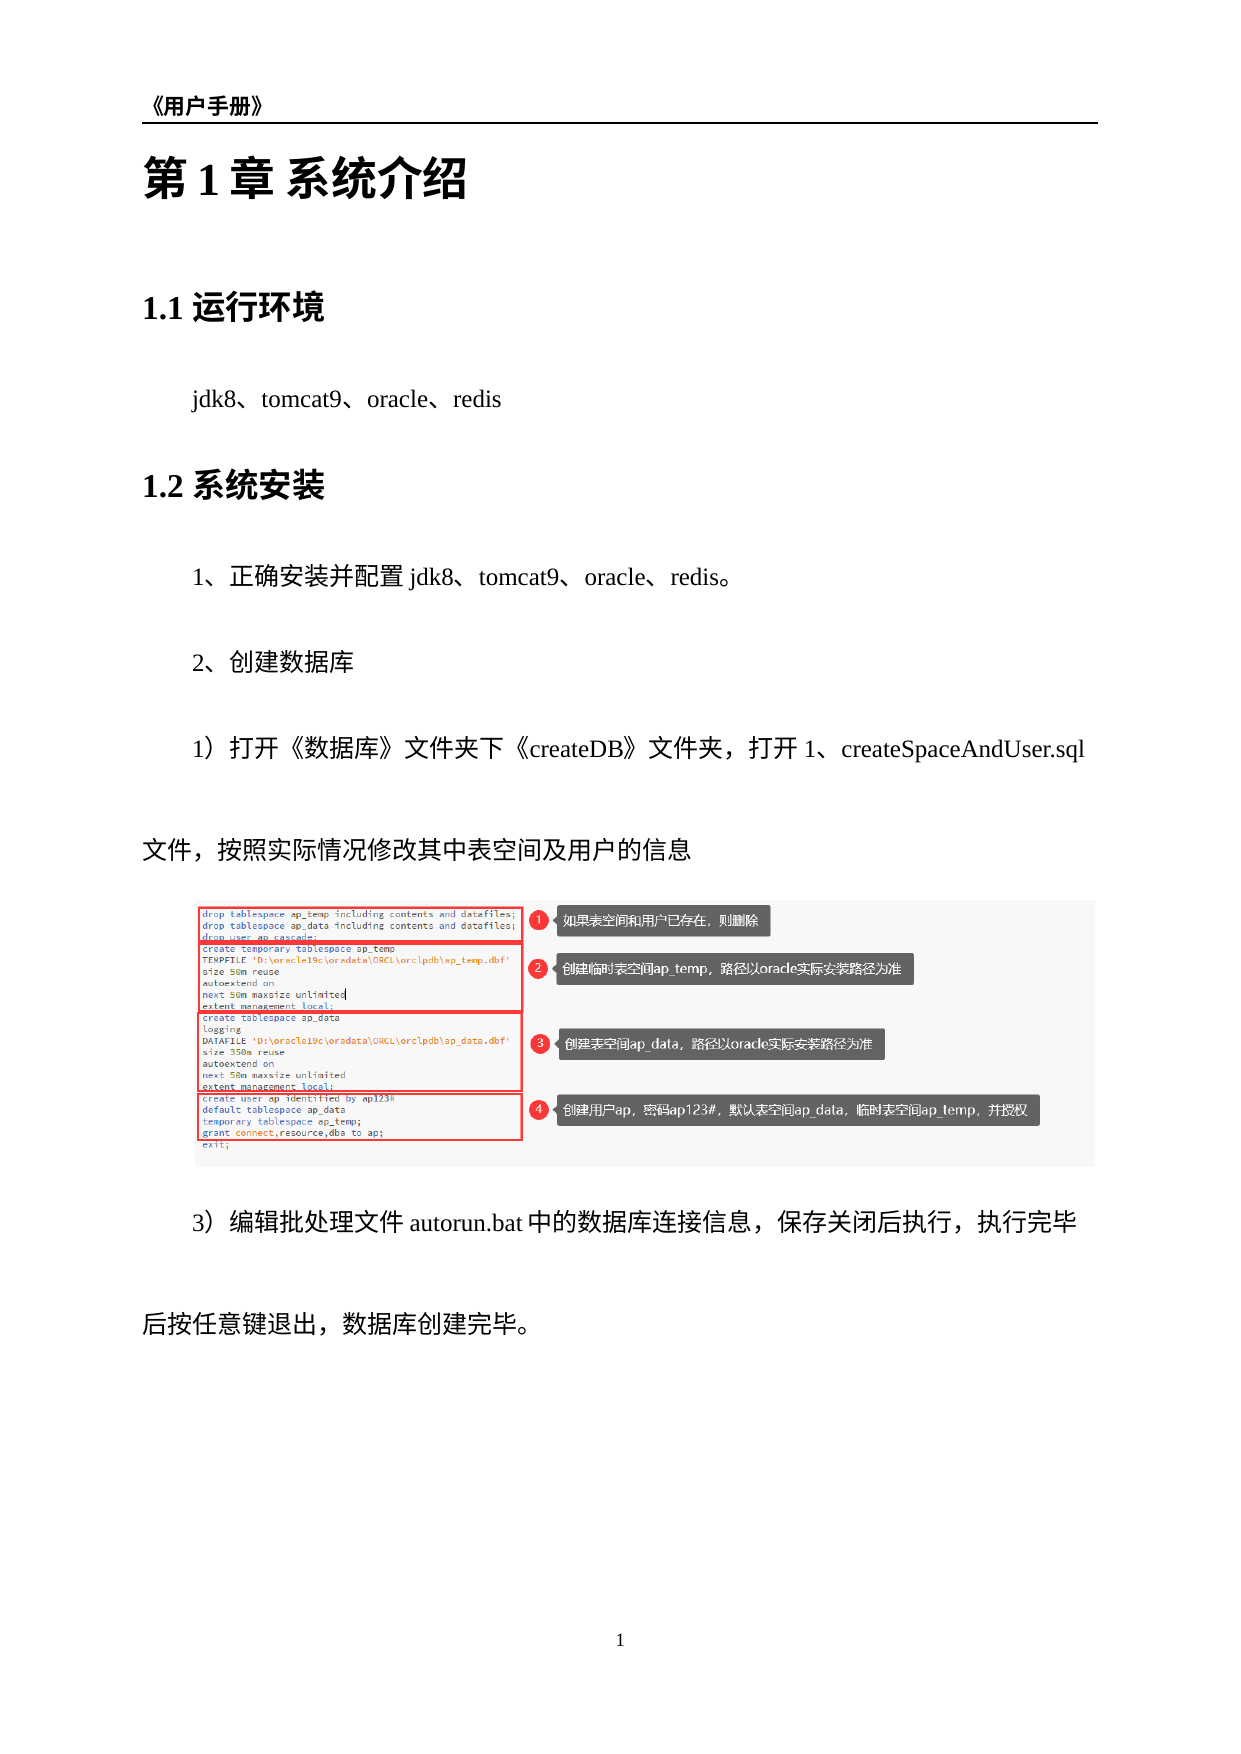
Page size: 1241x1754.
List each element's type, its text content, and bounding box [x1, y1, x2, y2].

text jdk8、tomcat9、oracle、redis [142, 363, 1098, 431]
text 1、正确安装并配置jdk8、tomcat9、oracle、redis。 [142, 541, 1098, 609]
text 3）编辑批处理文件autorun.bat中的数据库连接信息，保存关闭后执行，执行完毕后按任意键退出，数据库创建完毕。 [142, 1187, 1098, 1357]
subtitle 1.2 系统安装 [142, 449, 1098, 517]
text 1）打开《数据库》文件夹下《createDB》文件夹，打开1、createSpaceAndUser.sql文件，按照实际情况修改其中表空间及用户的信息 [142, 713, 1098, 883]
picture [195, 900, 1096, 1167]
text 2、创建数据库 [142, 627, 1098, 695]
subtitle 第1章 系统介绍 [142, 142, 1098, 210]
subtitle 1.1 运行环境 [142, 271, 1098, 339]
